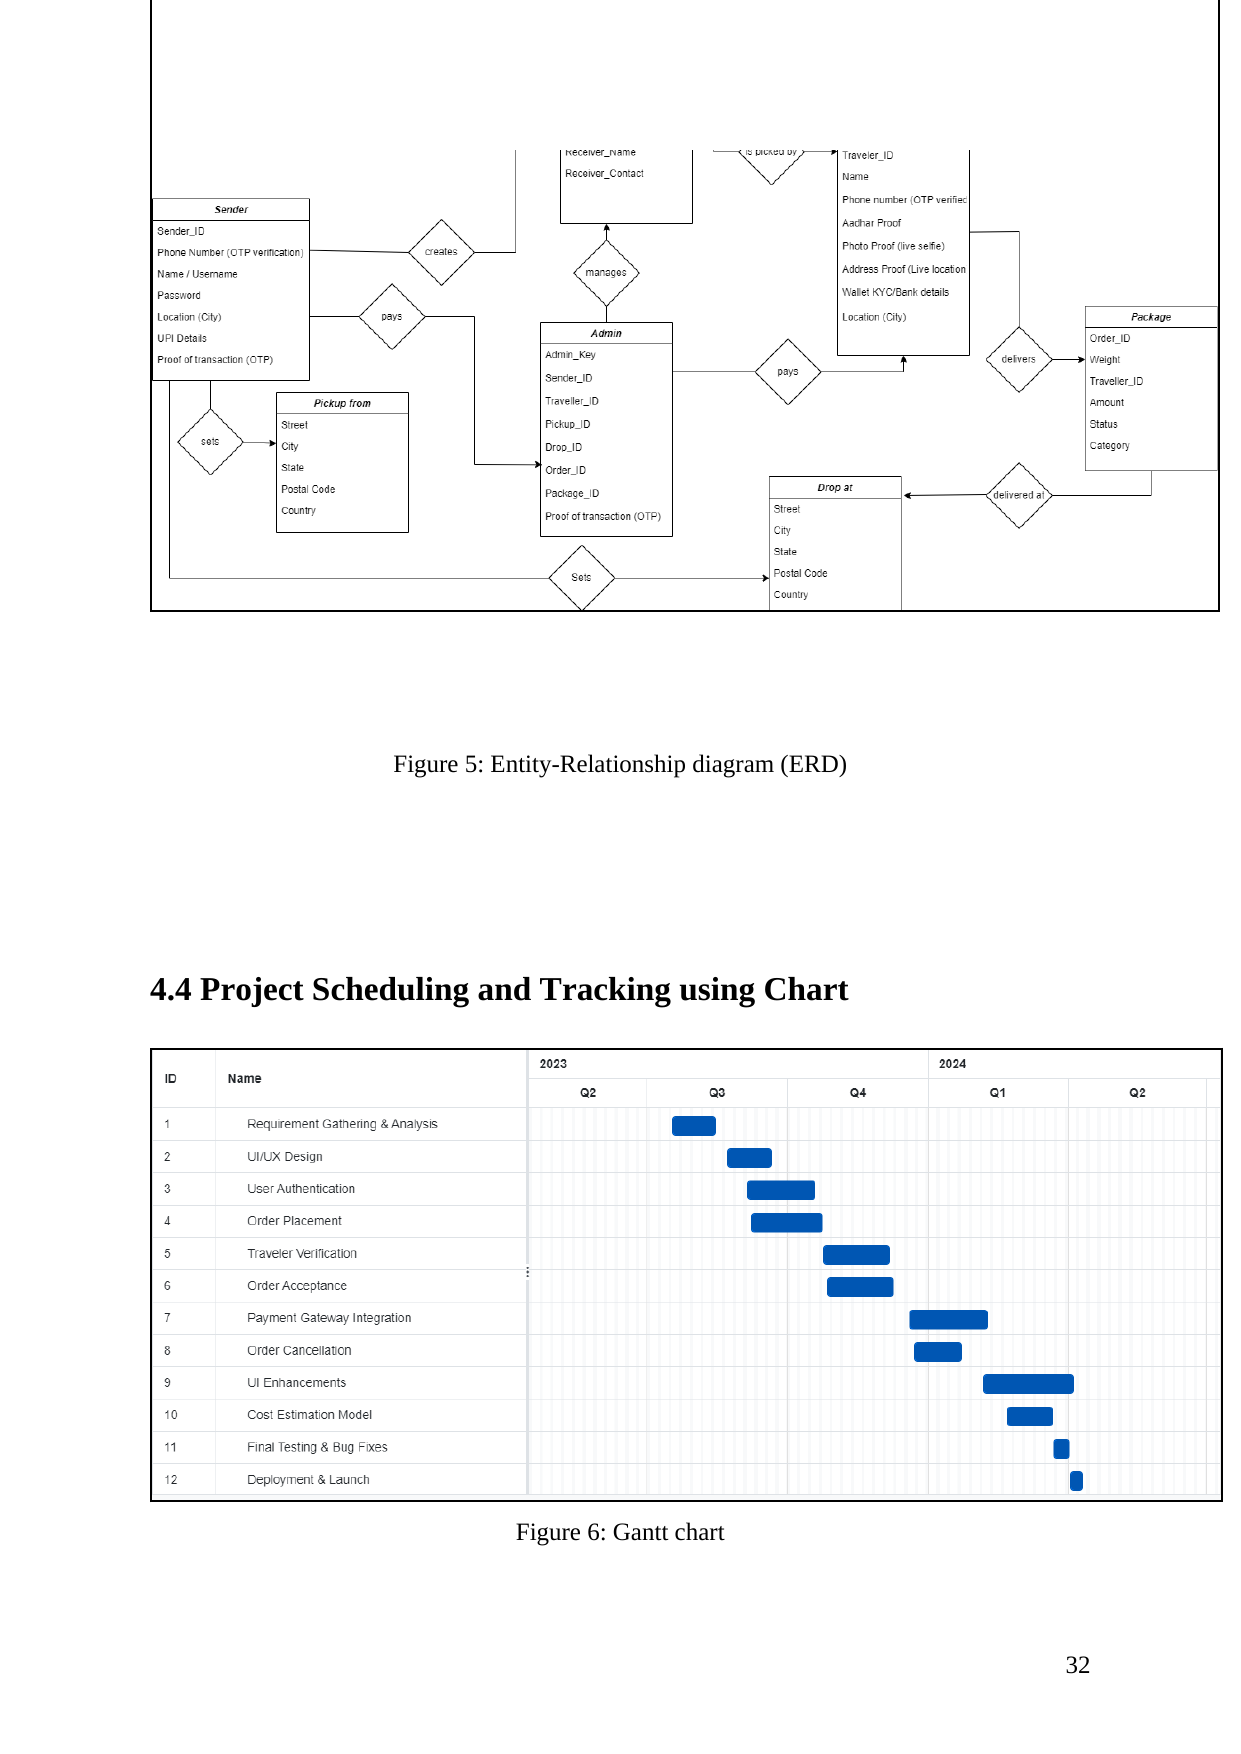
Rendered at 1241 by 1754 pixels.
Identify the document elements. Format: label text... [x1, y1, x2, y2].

text Figure 6: Gantt chart [150, 1517, 1090, 1546]
picture [152, 1050, 1221, 1500]
text 4.4 Project Scheduling and Tracking using Chart [150, 969, 1090, 1008]
text Figure 5: Entity-Relationship diagram (ERD) [150, 749, 1090, 777]
picture [152, 150, 1218, 610]
